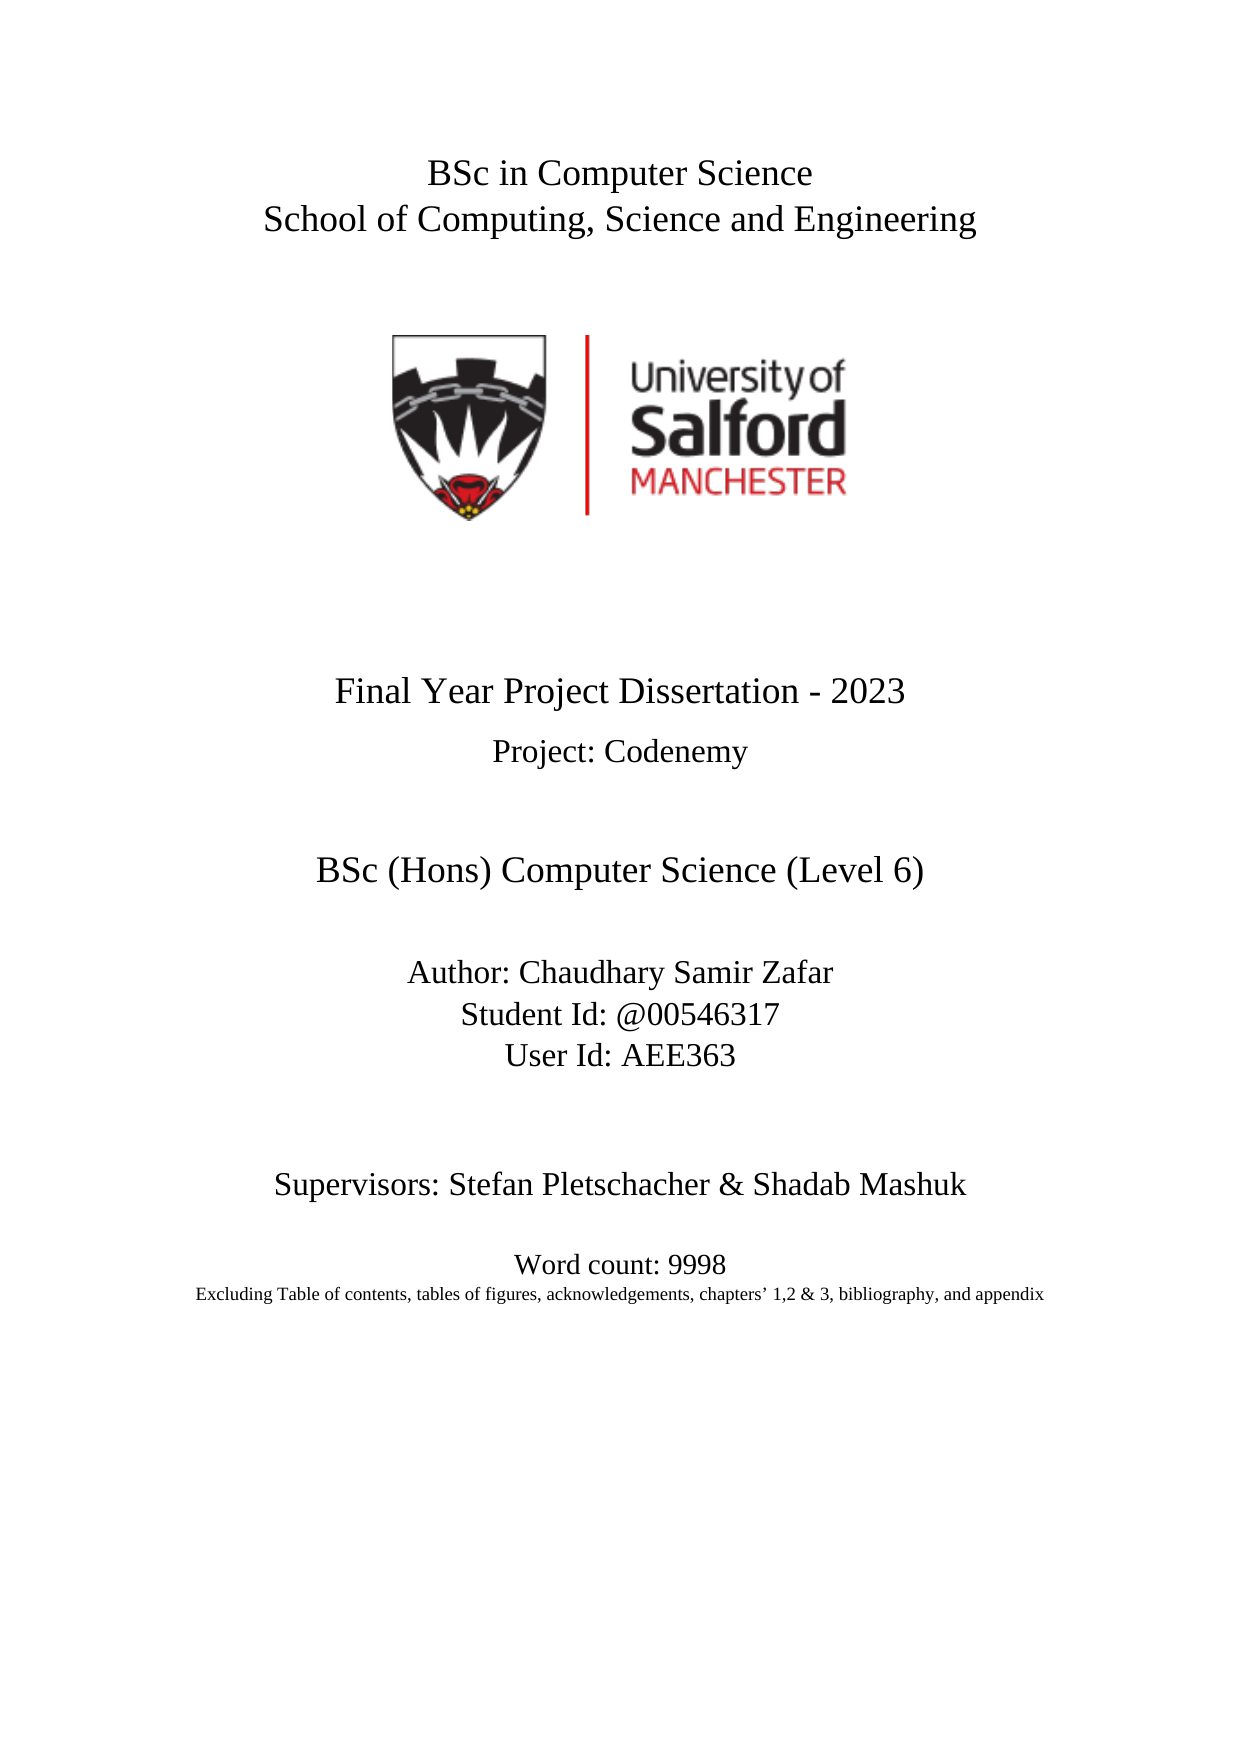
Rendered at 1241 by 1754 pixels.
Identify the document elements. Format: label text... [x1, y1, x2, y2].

text Word count: 9998 [150, 1247, 1090, 1281]
text Excluding Table of contents, tables of figures, acknowledgements, chapters’ 1,2 & 3, bibliography, and appendix [150, 1283, 1090, 1305]
text User Id: AEE363 [150, 1035, 1090, 1073]
picture [392, 335, 848, 521]
text Student Id: @00546317 [150, 994, 1090, 1032]
text Author: Chaudhary Samir Zafar [150, 952, 1090, 991]
text Final Year Project Dissertation - 2023 [150, 668, 1090, 712]
text Project: Codenemy [150, 732, 1090, 770]
text Supervisors: Stefan Pletschacher & Shadab Mashuk [150, 1164, 1090, 1203]
text BSc (Hons) Computer Science (Level 6) [150, 848, 1090, 891]
text School of Computing, Science and Engineering [150, 197, 1090, 240]
text BSc in Computer Science [150, 150, 1090, 193]
